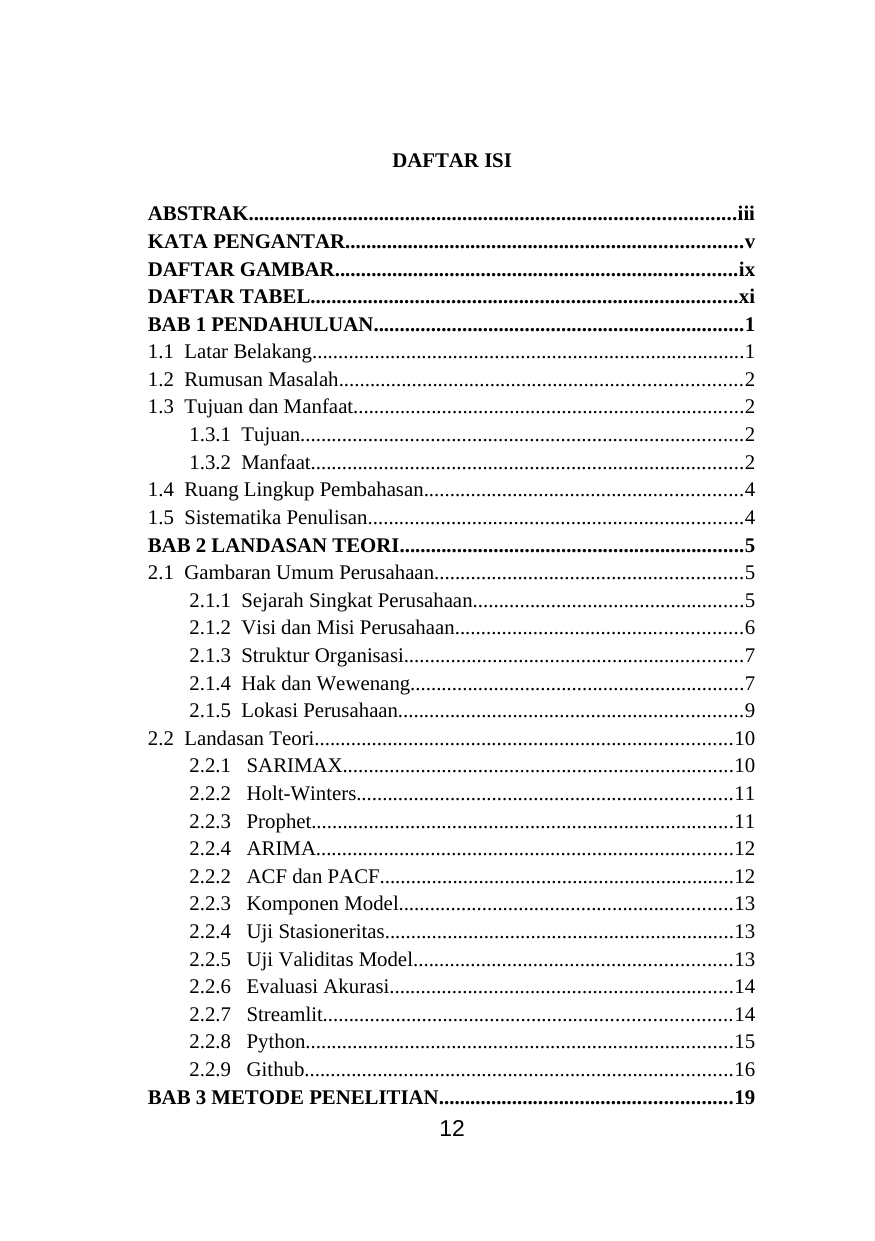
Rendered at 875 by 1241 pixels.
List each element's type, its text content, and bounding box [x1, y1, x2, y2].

text DAFTAR ISI [148, 148, 756, 172]
